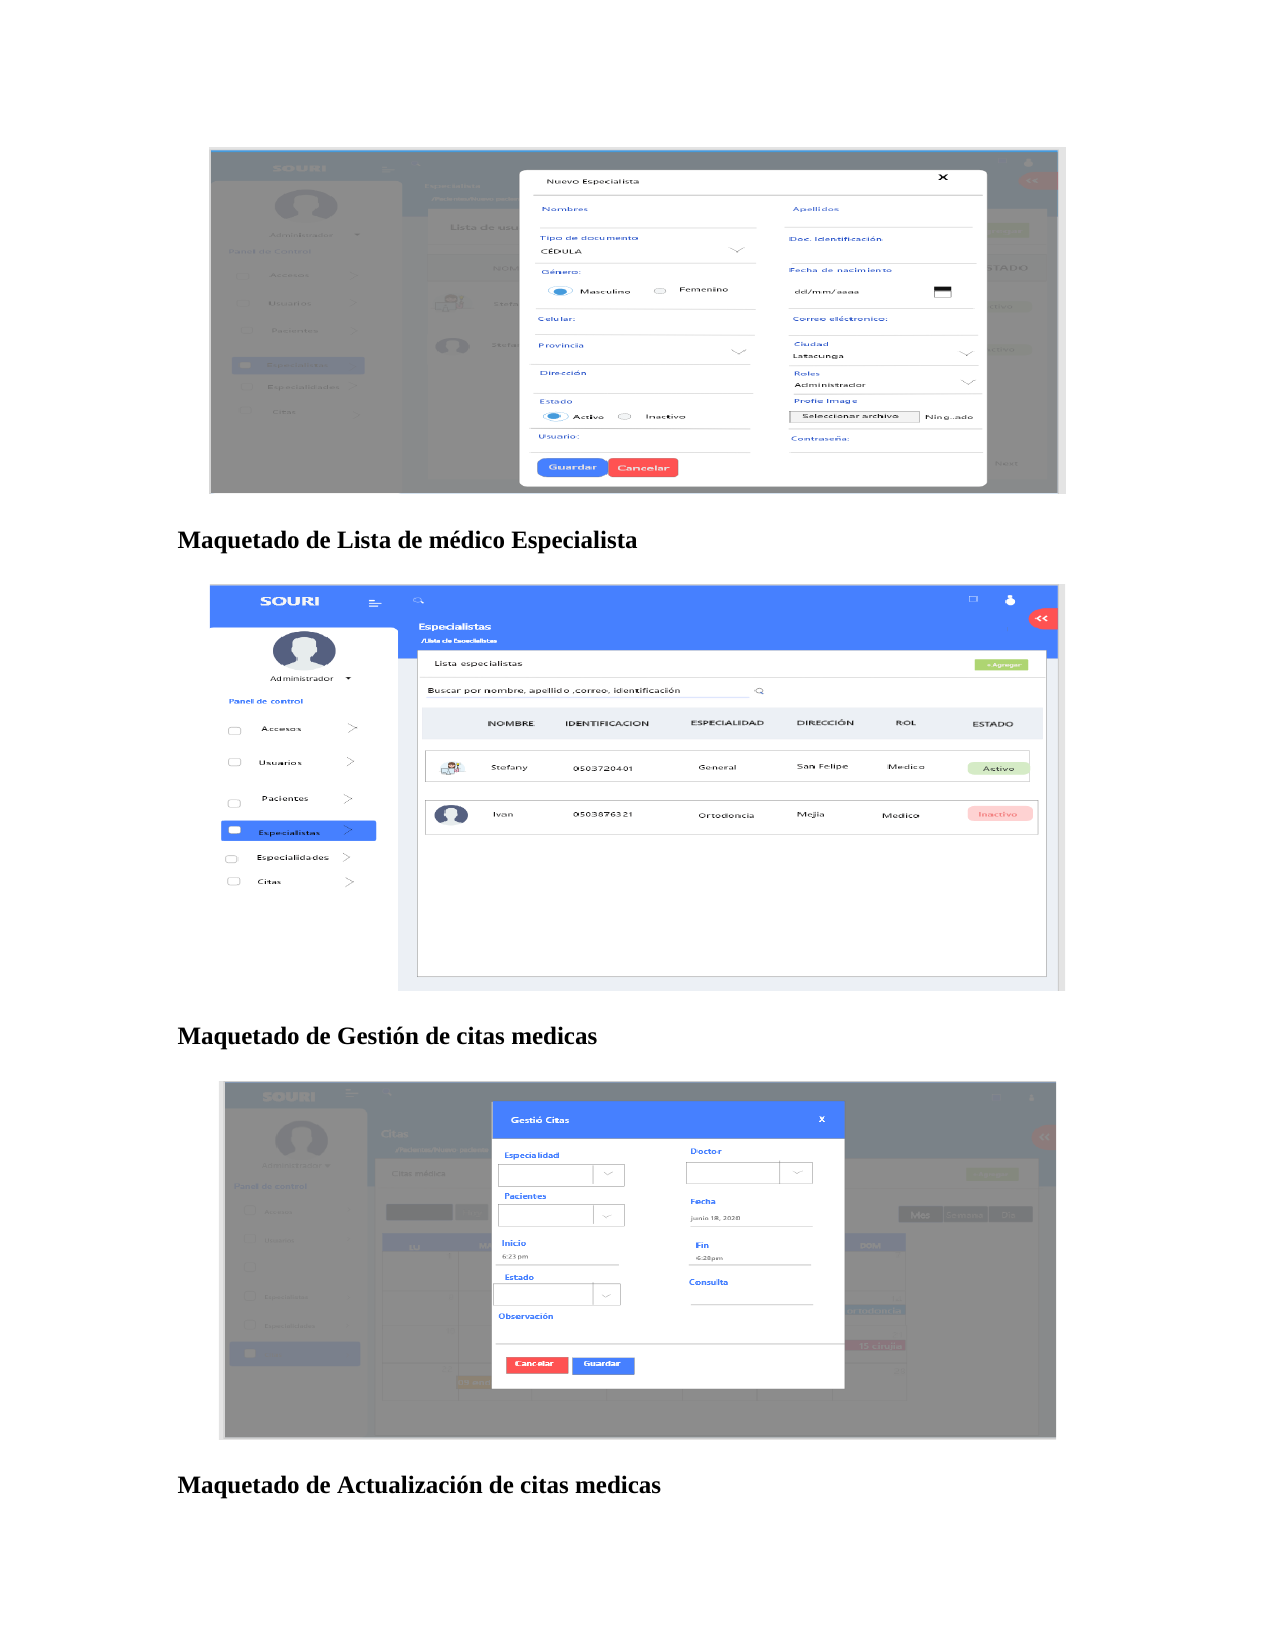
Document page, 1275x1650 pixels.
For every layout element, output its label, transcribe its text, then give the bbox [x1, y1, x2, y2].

picture [209, 584, 1066, 991]
text Maquetado de Lista de médico Especialista [177, 525, 1098, 553]
picture [218, 1081, 1057, 1440]
picture [209, 147, 1066, 494]
text Maquetado de Gestión de citas medicas [177, 1021, 1098, 1050]
text Maquetado de Actualización de citas medicas [177, 1471, 1098, 1499]
